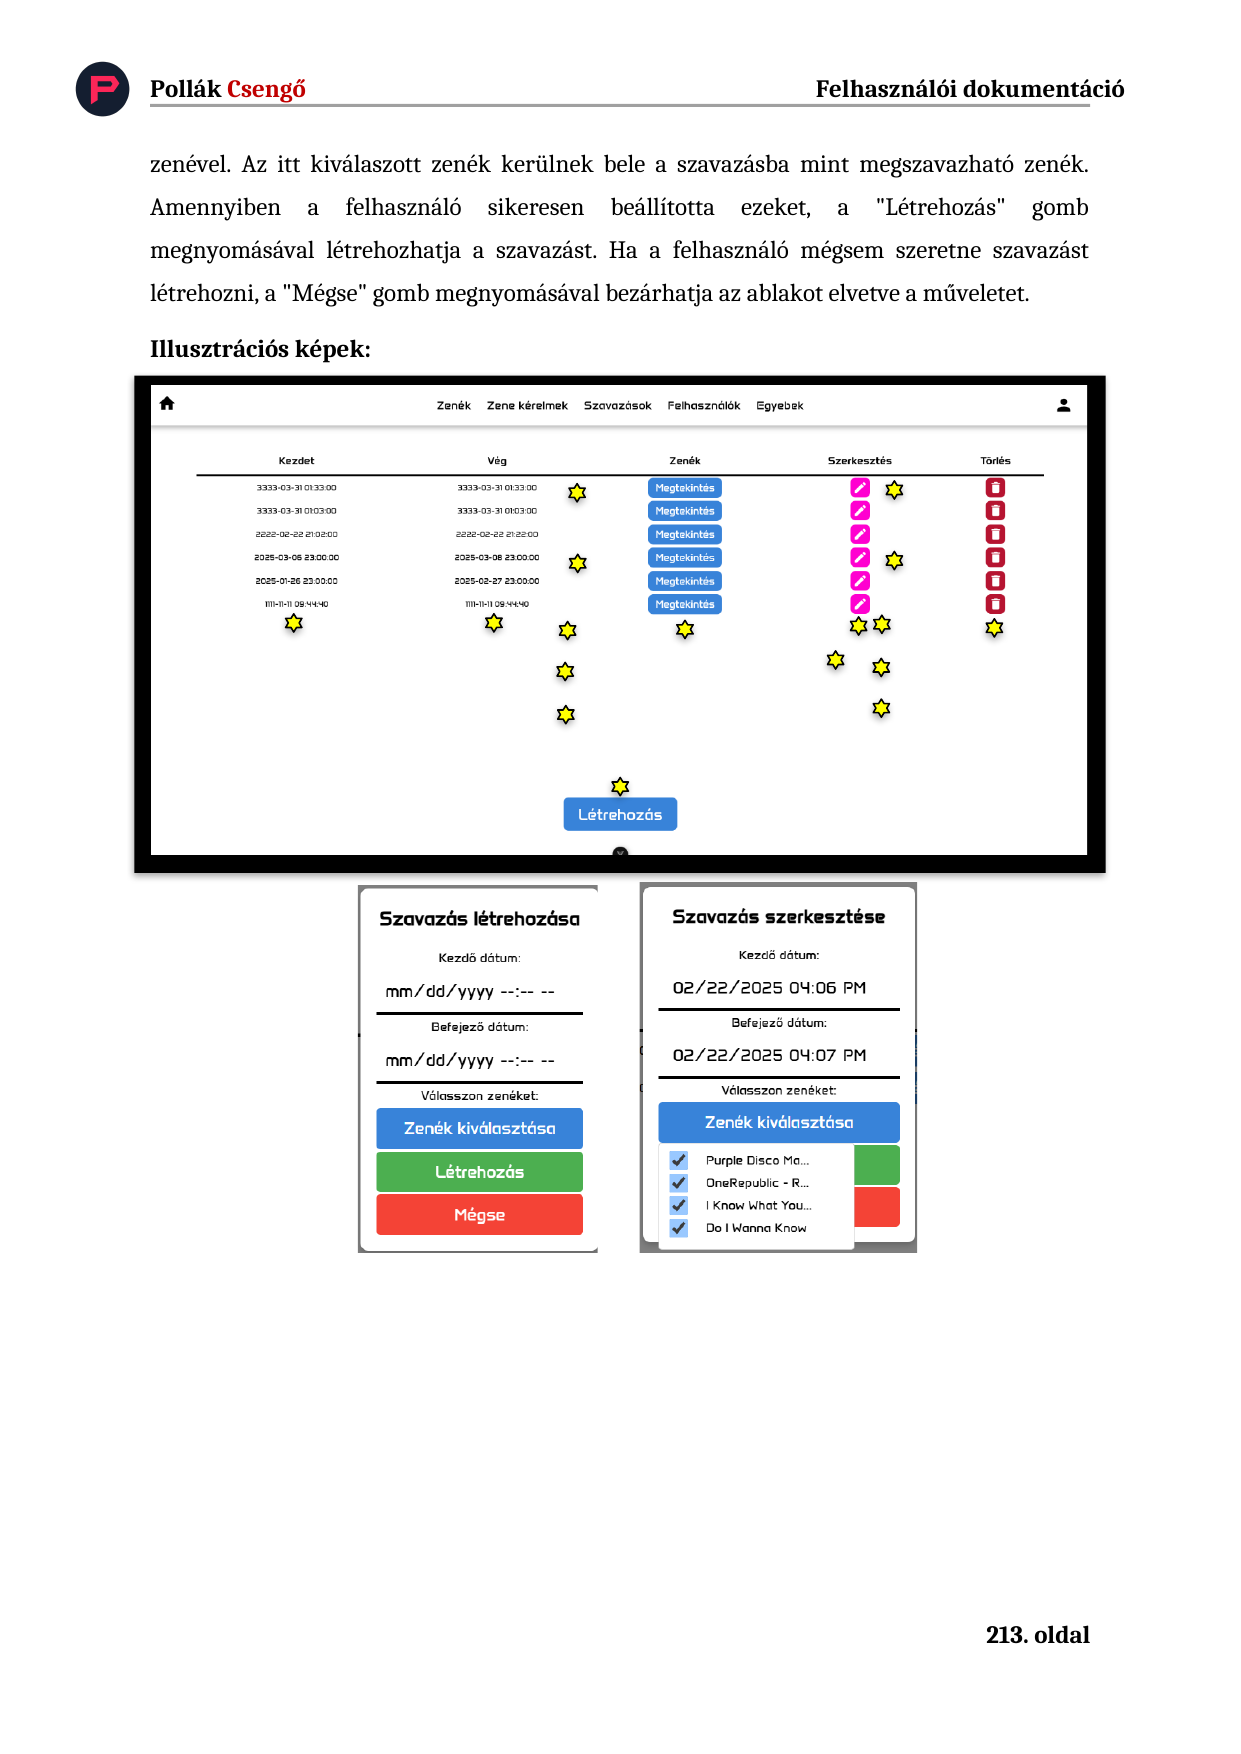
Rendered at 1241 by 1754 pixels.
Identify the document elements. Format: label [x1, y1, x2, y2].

picture [71, 57, 132, 118]
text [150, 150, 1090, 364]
picture [638, 882, 918, 1252]
picture [149, 385, 1087, 854]
picture [357, 885, 598, 1252]
